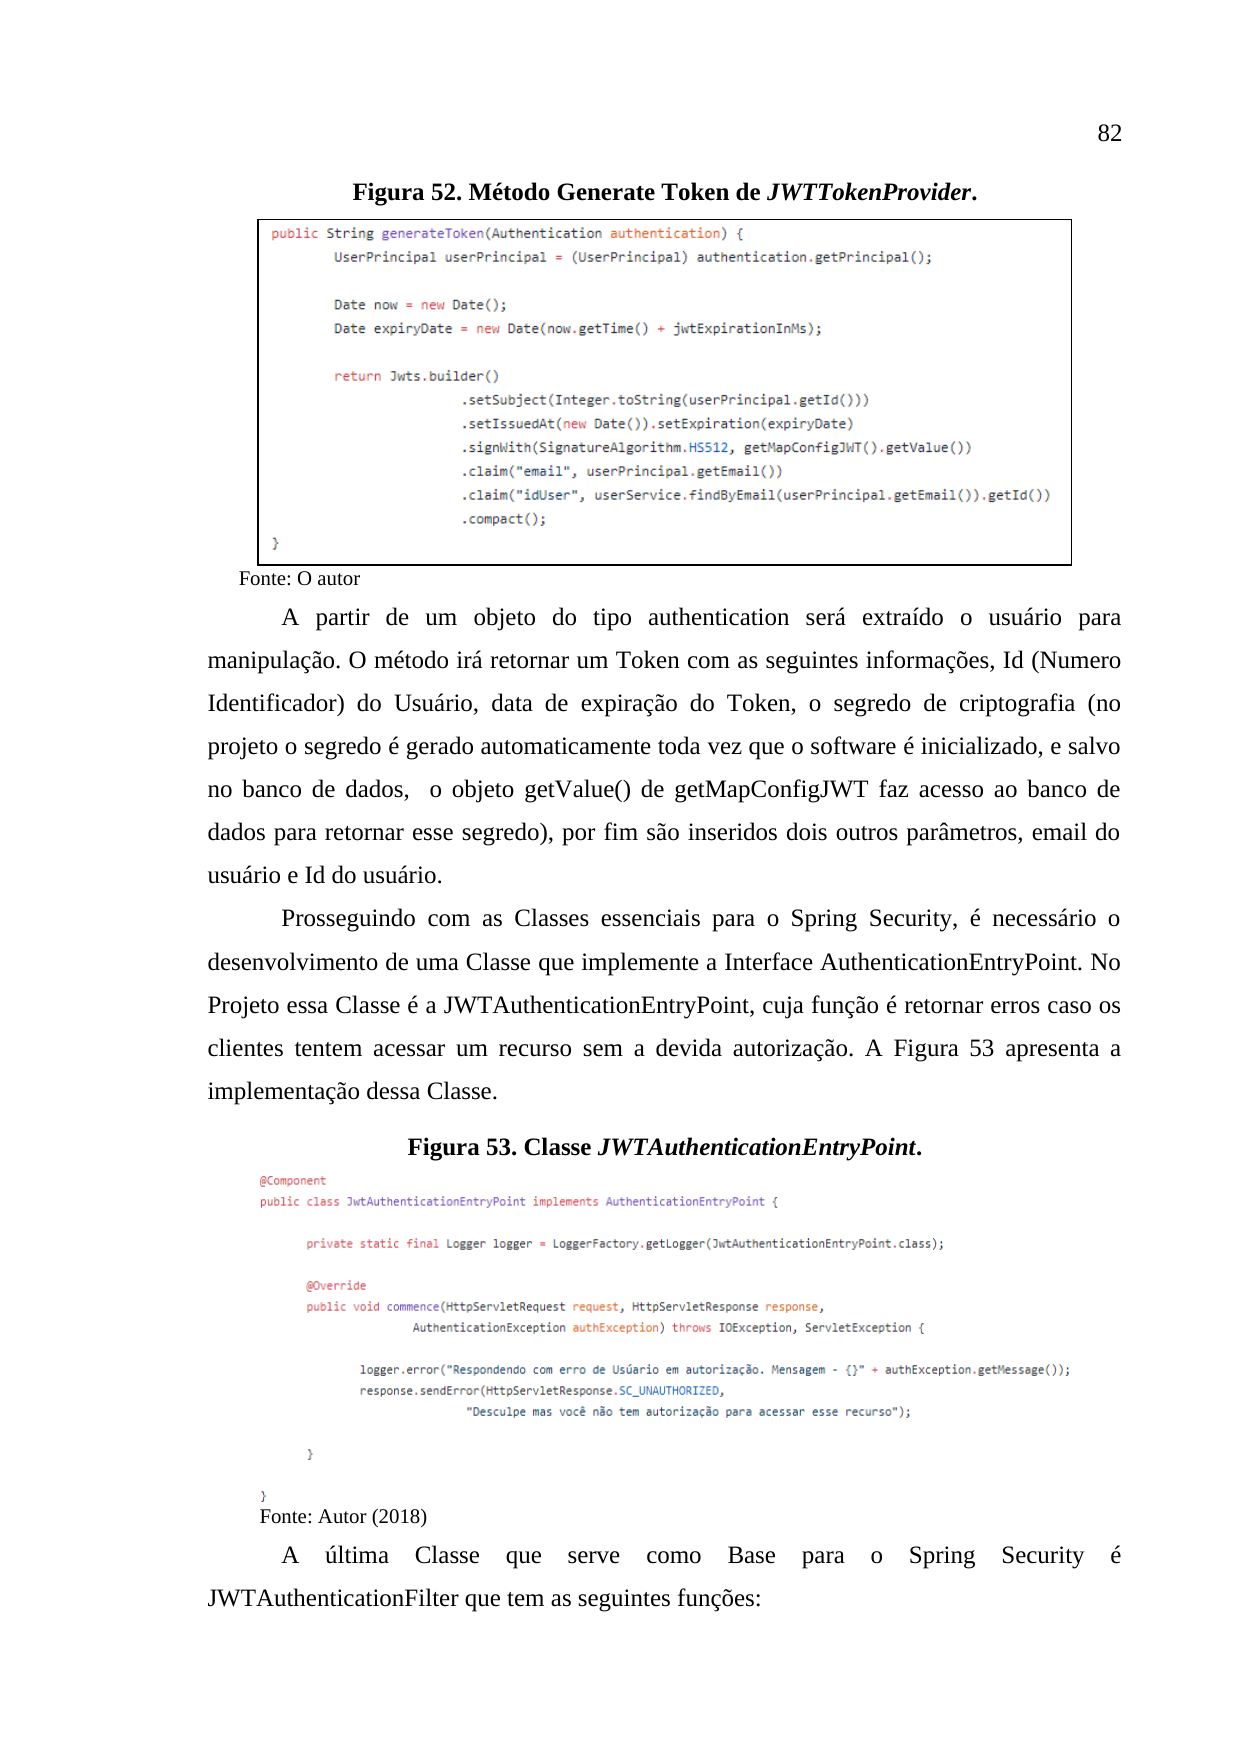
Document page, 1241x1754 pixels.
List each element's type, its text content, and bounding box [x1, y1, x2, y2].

text A partir de um objeto do tipo authentication será extraído o usuário para manipulação. O método irá retornar um Token com as seguintes informações, Id (Numero Identificador) do Usuário, data de expiração do Token, o segredo de criptografia (no projeto o segredo é gerado automaticamente toda vez que o software é inicializado, e salvo no banco de dados, o objeto getValue() de getMapConfigJWT faz acesso ao banco de dados para retornar esse segredo), por fim são inseridos dois outros parâmetros, email do usuário e Id do usuário. [207, 602, 1122, 889]
text Fonte: Autor (2018) [207, 1504, 1122, 1528]
text Figura 53. Classe JWTAuthenticationEntryPoint. [207, 1132, 1122, 1160]
picture [258, 1172, 1071, 1504]
text Fonte: O autor [207, 566, 1122, 590]
text Figura 52. Método Generate Token de JWTTokenProvider. [207, 177, 1122, 206]
picture [259, 220, 1071, 564]
text A última Classe que serve como Base para o Spring Security é JWTAuthenticationFilter que tem as seguintes funções: [207, 1540, 1122, 1612]
text Prosseguindo com as Classes essenciais para o Spring Security, é necessário o desenvolvimento de uma Classe que implemente a Interface AuthenticationEntryPoint. No Projeto essa Classe é a JWTAuthenticationEntryPoint, cuja função é retornar erros caso os clientes tentem acessar um recurso sem a devida autorização. A Figura 53 apresenta a implementação dessa Classe. [207, 903, 1122, 1105]
